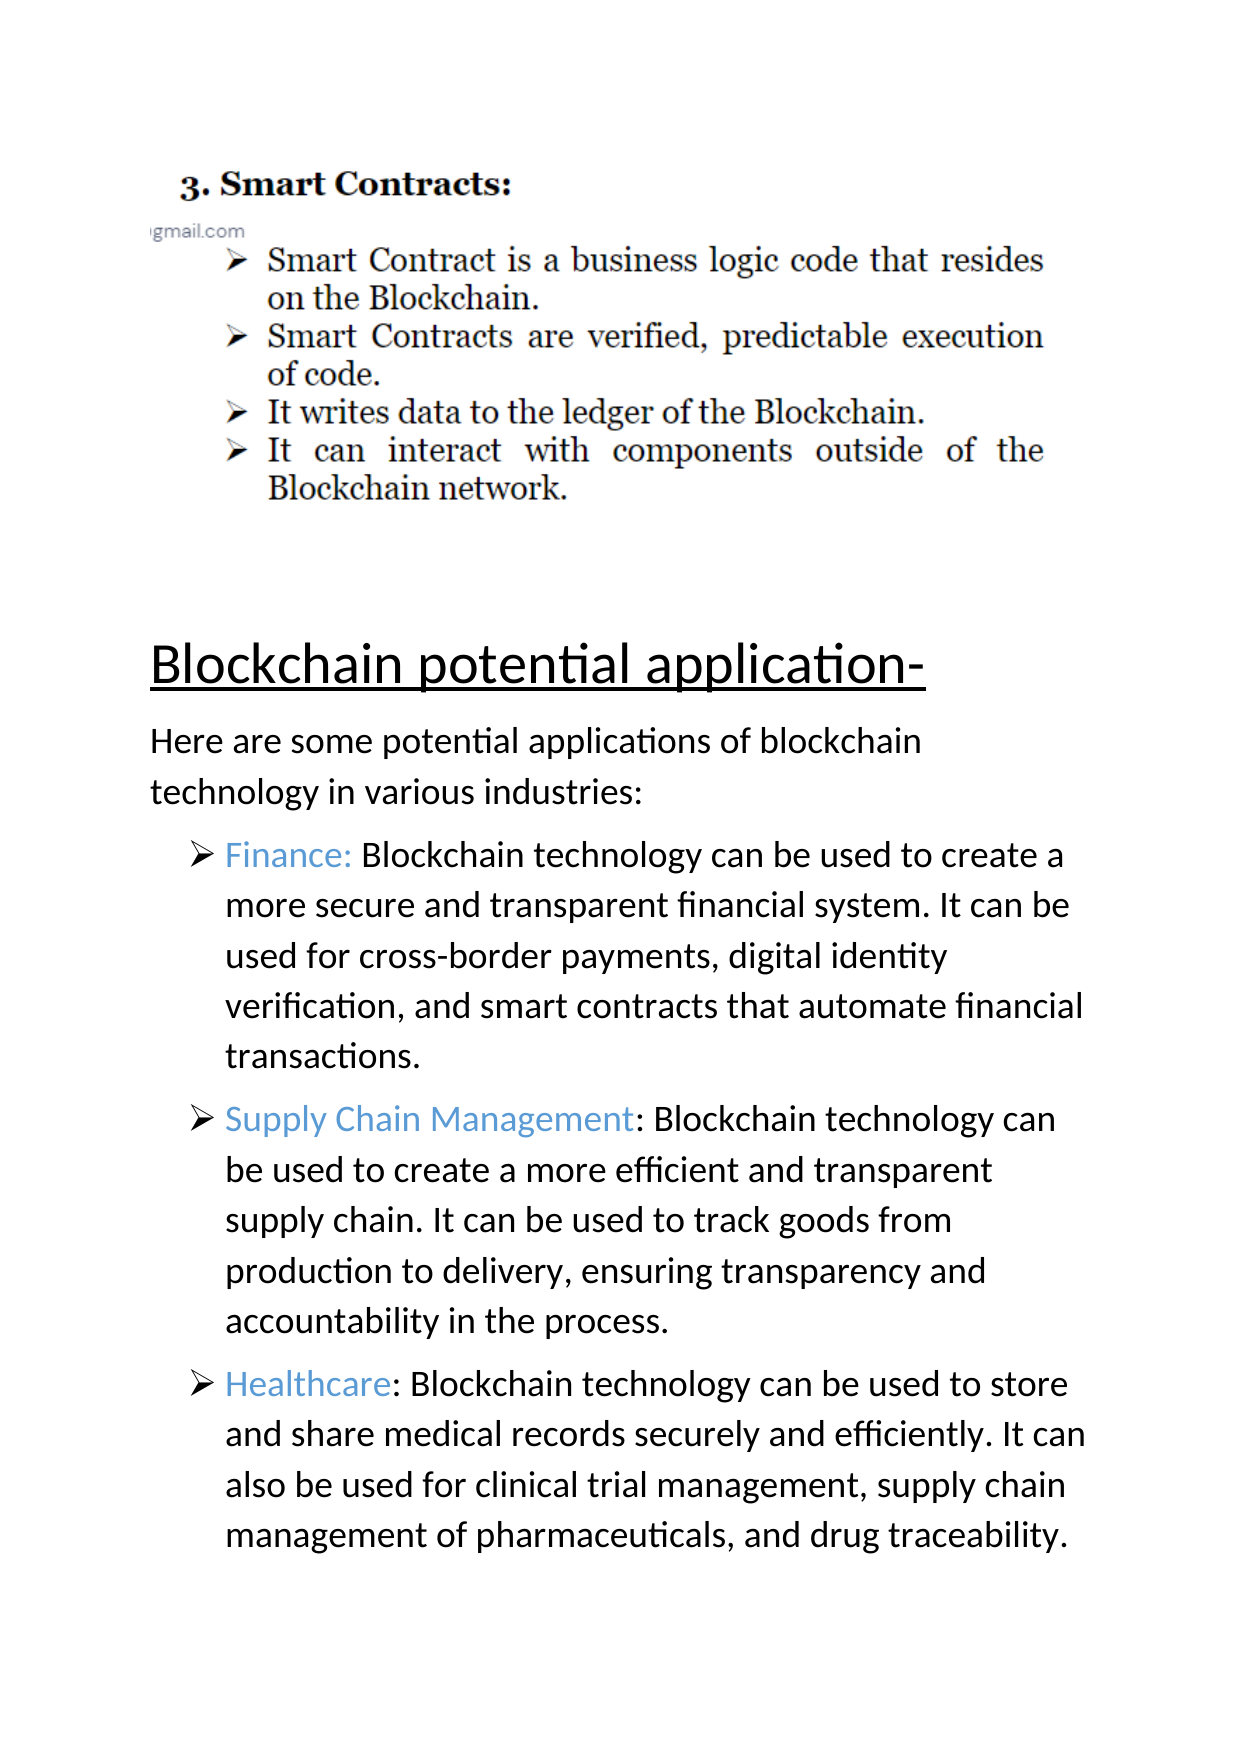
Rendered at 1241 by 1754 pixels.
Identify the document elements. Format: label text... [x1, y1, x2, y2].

text Here are some potential applications of blockchain technology in various industries: [150, 717, 1090, 814]
list Supply Chain Management: Blockchain technology can be used to create a more efficient and transparent supply chain. It can be used to track goods from production to delivery, ensuring transparency and accountability in the process. [187, 1095, 1090, 1343]
list Healthcare: Blockchain technology can be used to store and share medical records securely and efficiently. It can also be used for clinical trial management, supply chain management of pharmaceuticals, and drug traceability. [187, 1360, 1090, 1557]
text Blockchain potential application- [150, 627, 1090, 698]
list Finance: Blockchain technology can be used to create a more secure and transparent financial system. It can be used for cross-border payments, digital identity verification, and smart contracts that automate financial transactions. [187, 831, 1090, 1078]
picture [150, 150, 1091, 549]
